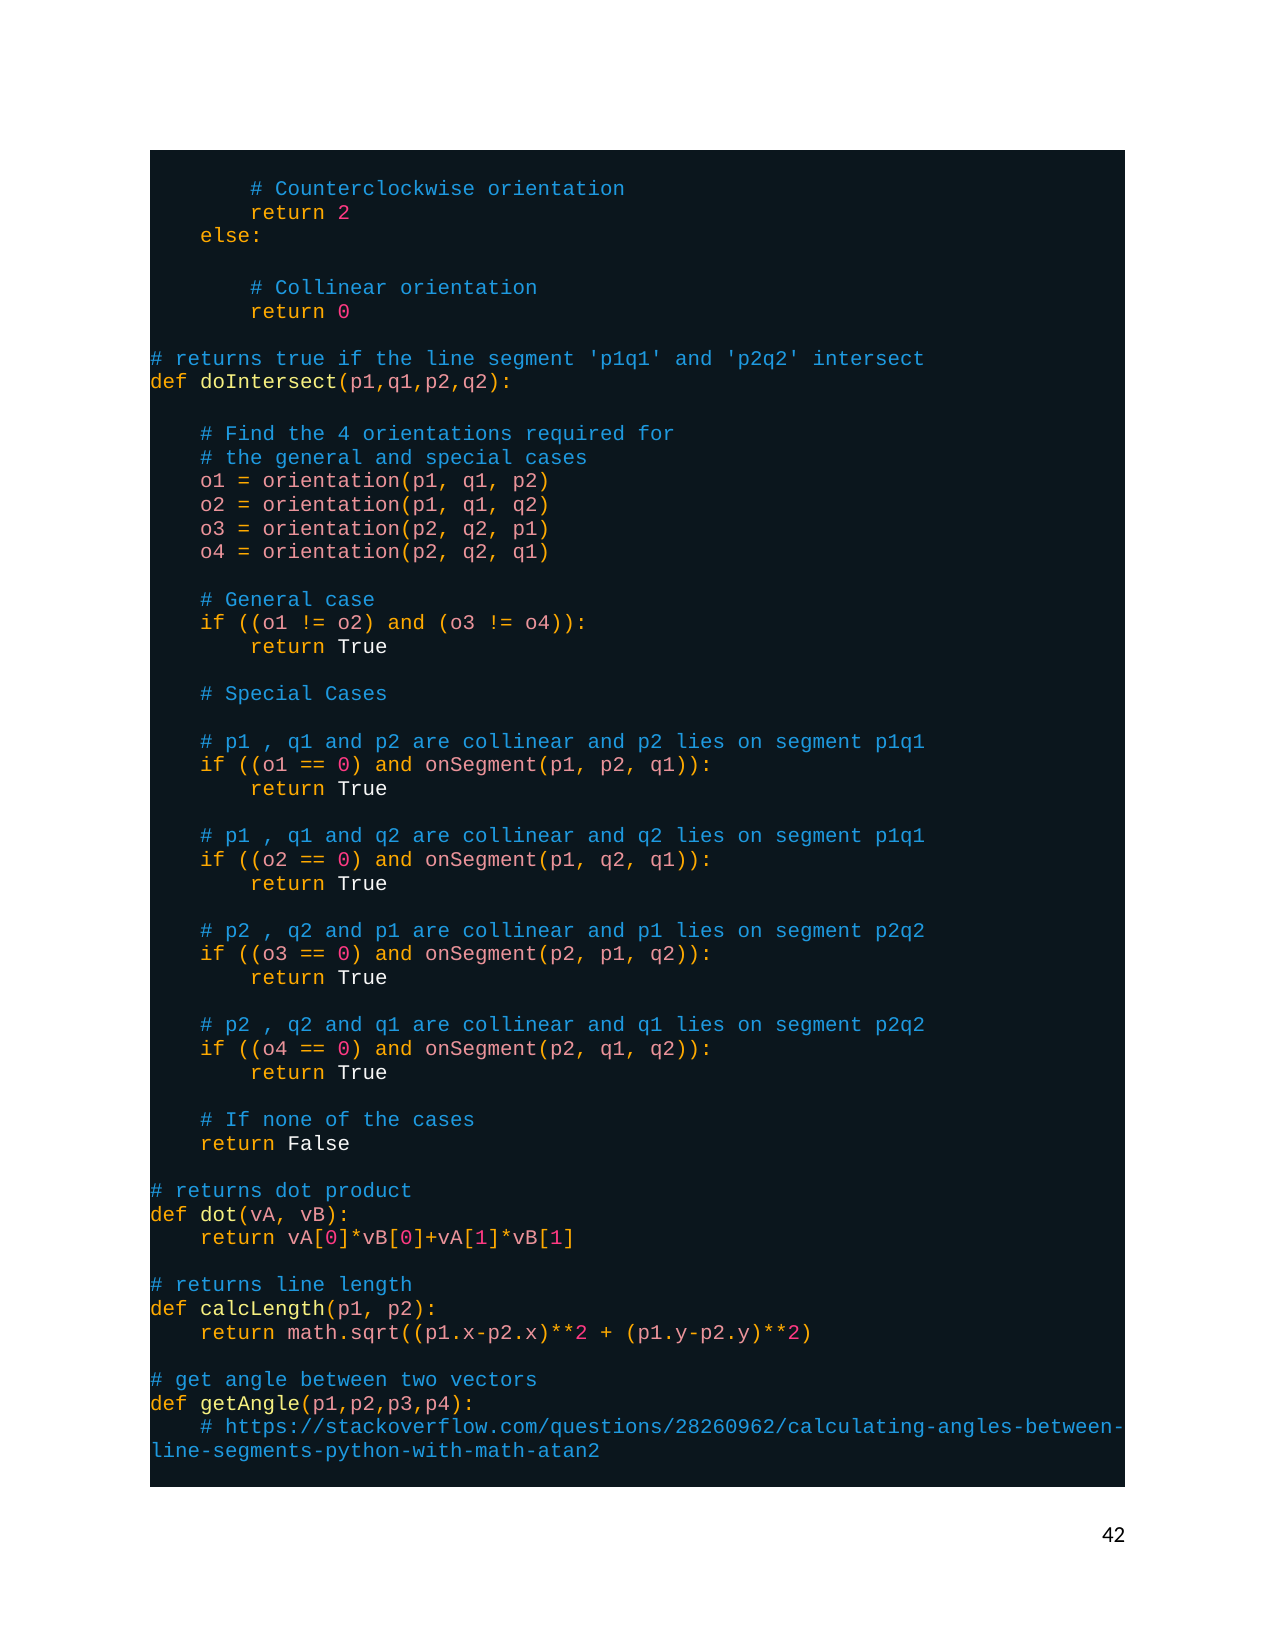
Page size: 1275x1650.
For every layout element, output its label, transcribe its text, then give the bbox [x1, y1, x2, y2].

text # get angle between two vectors [150, 1369, 1125, 1393]
text if ((o1 != o2) and (o3 != o4)): [150, 612, 1125, 636]
text else: [150, 225, 1125, 249]
text # returns true if the line segment 'p1q1' and 'p2q2' intersect [150, 348, 1125, 372]
text # Special Cases [150, 683, 1125, 707]
text # returns line length [150, 1274, 1125, 1298]
text # Find the 4 orientations required for [150, 423, 1125, 447]
text # p2 , q2 and p1 are collinear and p1 lies on segment p2q2 [150, 920, 1125, 943]
text def calcLength(p1, p2): [150, 1298, 1125, 1322]
text if ((o1 == 0) and onSegment(p1, p2, q1)): [150, 754, 1125, 778]
text # p1 , q1 and p2 are collinear and p2 lies on segment p1q1 [150, 731, 1125, 754]
text # https://stackoverflow.com/questions/28260962/calculating-angles-between-line-segments-python-with-math-atan2 [150, 1416, 1125, 1464]
text return True [150, 778, 1125, 802]
text o1 = orientation(p1, q1, p2) [150, 471, 1125, 494]
text if ((o2 == 0) and onSegment(p1, q2, q1)): [150, 849, 1125, 872]
text return 2 [150, 202, 1125, 225]
text # General case [150, 589, 1125, 612]
text o4 = orientation(p2, q2, q1) [150, 541, 1125, 565]
text def dot(vA, vB): [150, 1203, 1125, 1227]
text return True [150, 636, 1125, 660]
text return 0 [150, 301, 1125, 324]
text return vA[0]*vB[0]+vA[1]*vB[1] [150, 1227, 1125, 1251]
text return True [150, 1062, 1125, 1085]
text return True [150, 967, 1125, 991]
text # If none of the cases [150, 1109, 1125, 1133]
text return True [150, 872, 1125, 896]
text o3 = orientation(p2, q2, p1) [150, 518, 1125, 541]
text def doIntersect(p1,q1,p2,q2): [150, 372, 1125, 395]
text if ((o4 == 0) and onSegment(p2, q1, q2)): [150, 1038, 1125, 1062]
text # returns dot product [150, 1180, 1125, 1203]
text # Collinear orientation [150, 277, 1125, 301]
text # the general and special cases [150, 447, 1125, 471]
text # Counterclockwise orientation [150, 178, 1125, 202]
text # p2 , q2 and q1 are collinear and q1 lies on segment p2q2 [150, 1014, 1125, 1038]
text o2 = orientation(p1, q1, q2) [150, 494, 1125, 518]
text if ((o3 == 0) and onSegment(p2, p1, q2)): [150, 943, 1125, 967]
text return math.sqrt((p1.x-p2.x)**2 + (p1.y-p2.y)**2) [150, 1322, 1125, 1345]
text # p1 , q1 and q2 are collinear and q2 lies on segment p1q1 [150, 825, 1125, 849]
text def getAngle(p1,p2,p3,p4): [150, 1393, 1125, 1416]
text return False [150, 1133, 1125, 1156]
